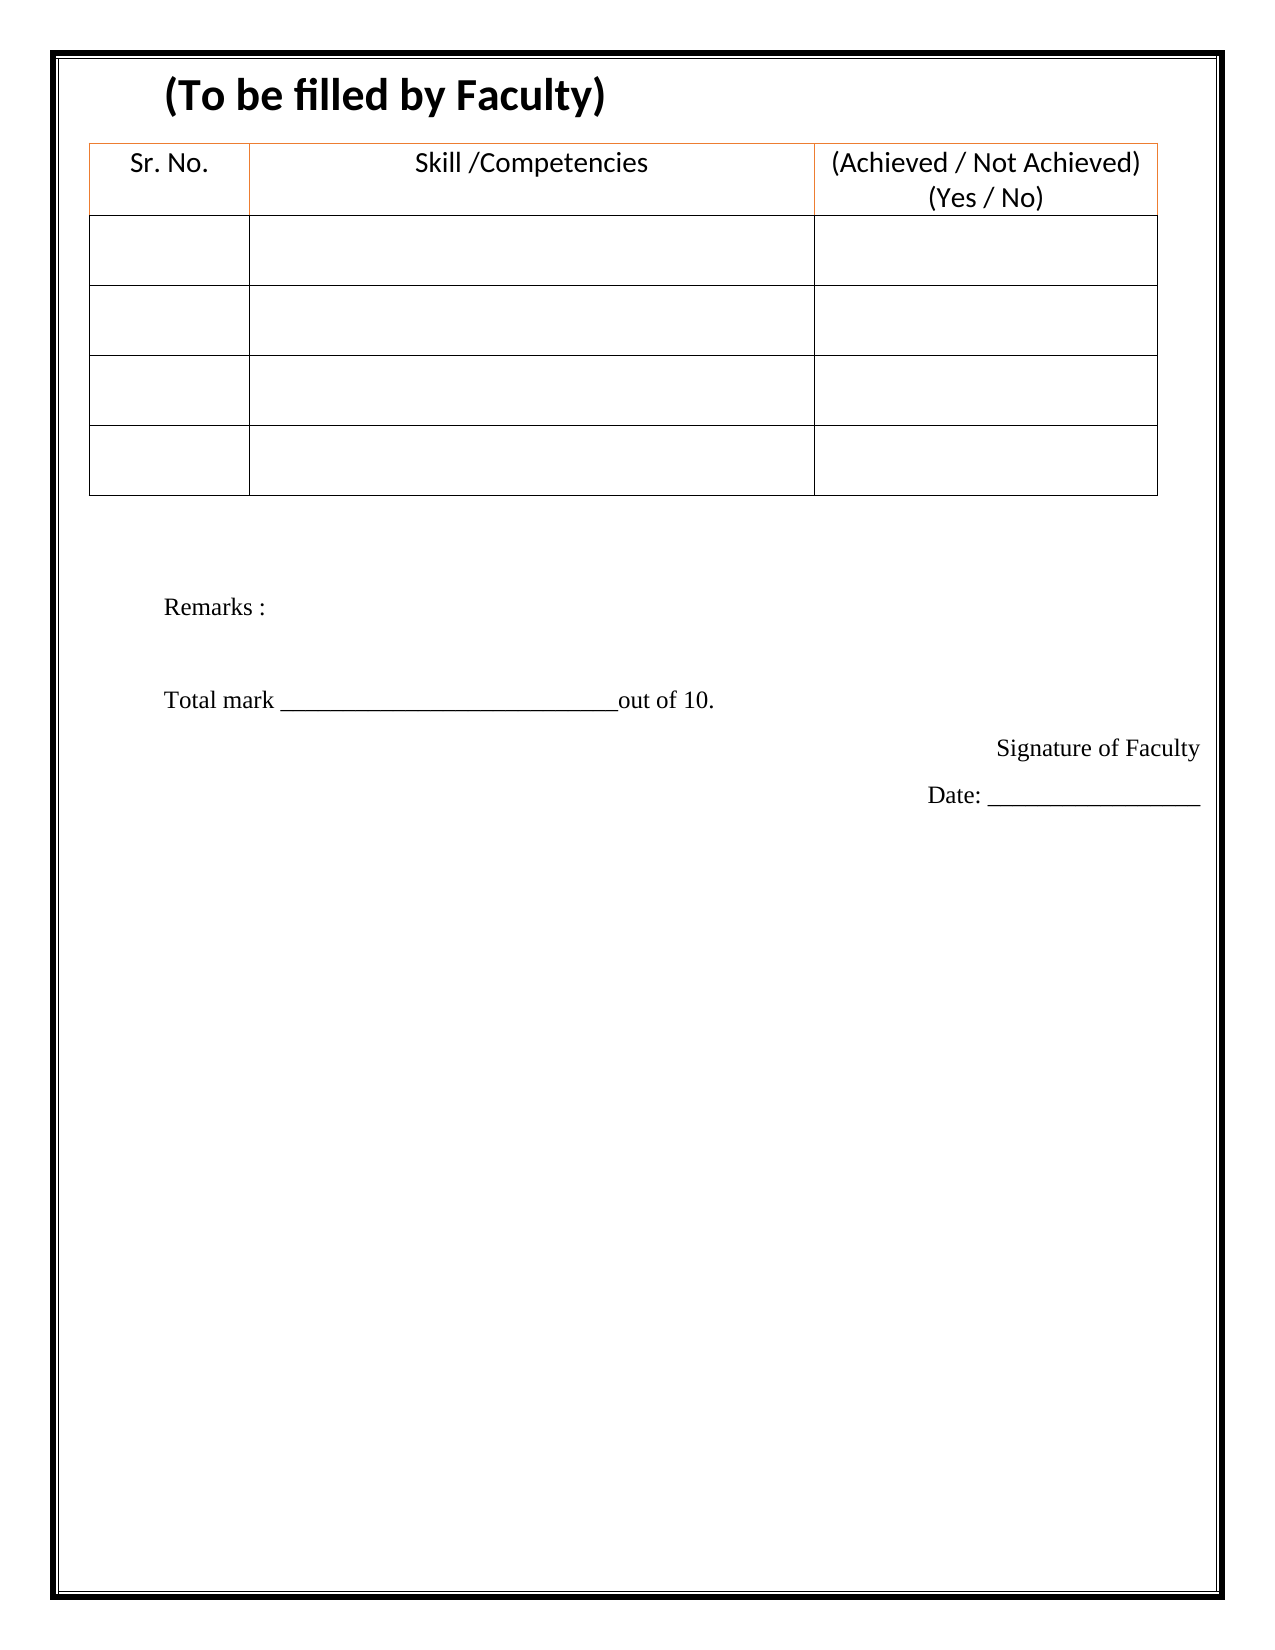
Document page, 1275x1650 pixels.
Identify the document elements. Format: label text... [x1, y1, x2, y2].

table_cell [90, 286, 249, 355]
list Remarks : [164, 592, 1200, 621]
table_cell [815, 286, 1157, 355]
table_cell [250, 216, 814, 285]
text Date: _________________ [126, 780, 1200, 809]
table_cell [90, 356, 249, 425]
table_header (Achieved / Not Achieved) (Yes / No) [815, 144, 1157, 215]
table_cell [250, 356, 814, 425]
list Total mark ___________________________out of 10. [164, 685, 1200, 714]
table_cell [250, 426, 814, 495]
table_cell [815, 216, 1157, 285]
table_cell [250, 286, 814, 355]
table_cell [90, 216, 249, 285]
table_cell [90, 426, 249, 495]
table_cell [815, 426, 1157, 495]
text Signature of Faculty [126, 733, 1200, 761]
table_header Skill /Competencies [250, 144, 814, 215]
table_cell [815, 356, 1157, 425]
list (To be filled by Faculty) [164, 66, 1200, 122]
table_header Sr. No. [90, 144, 249, 215]
